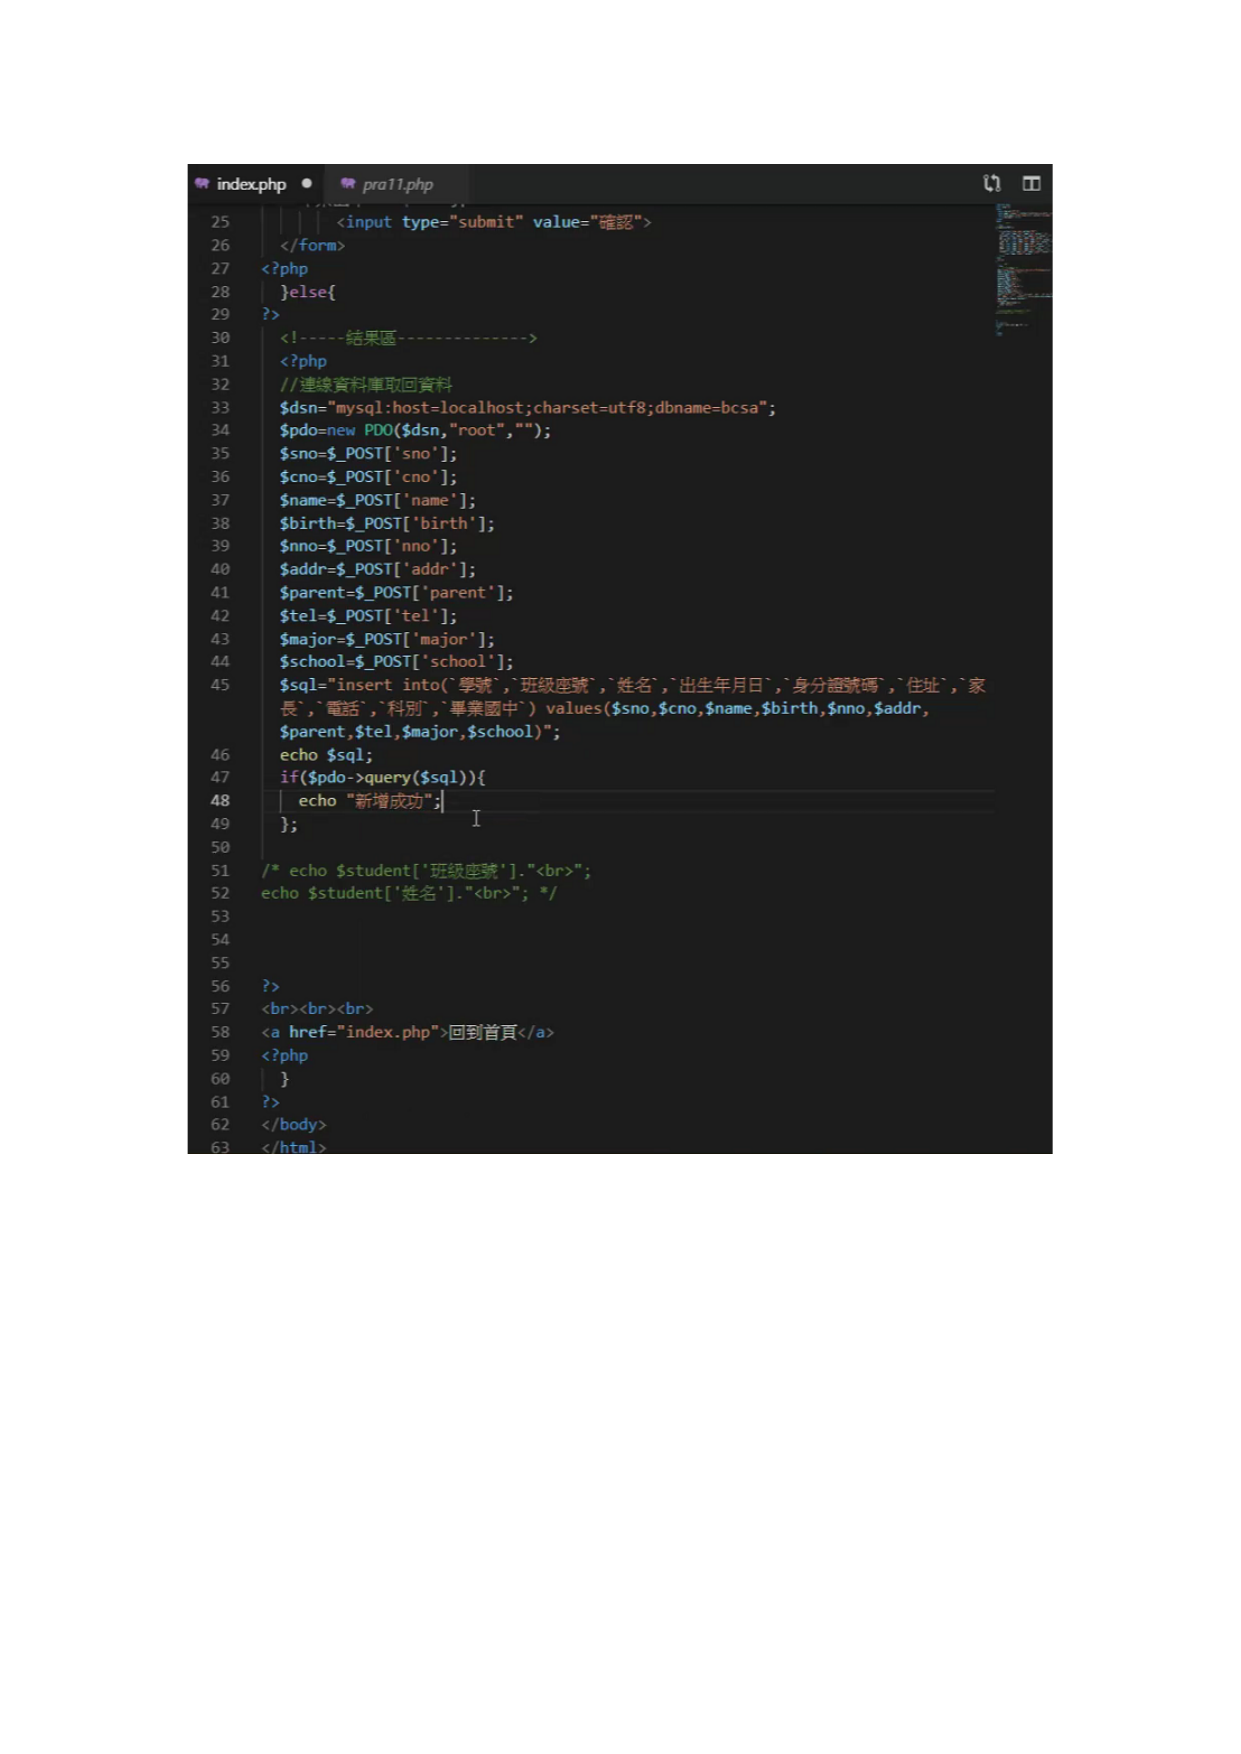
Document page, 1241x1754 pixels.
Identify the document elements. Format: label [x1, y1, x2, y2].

picture [187, 164, 1053, 1154]
